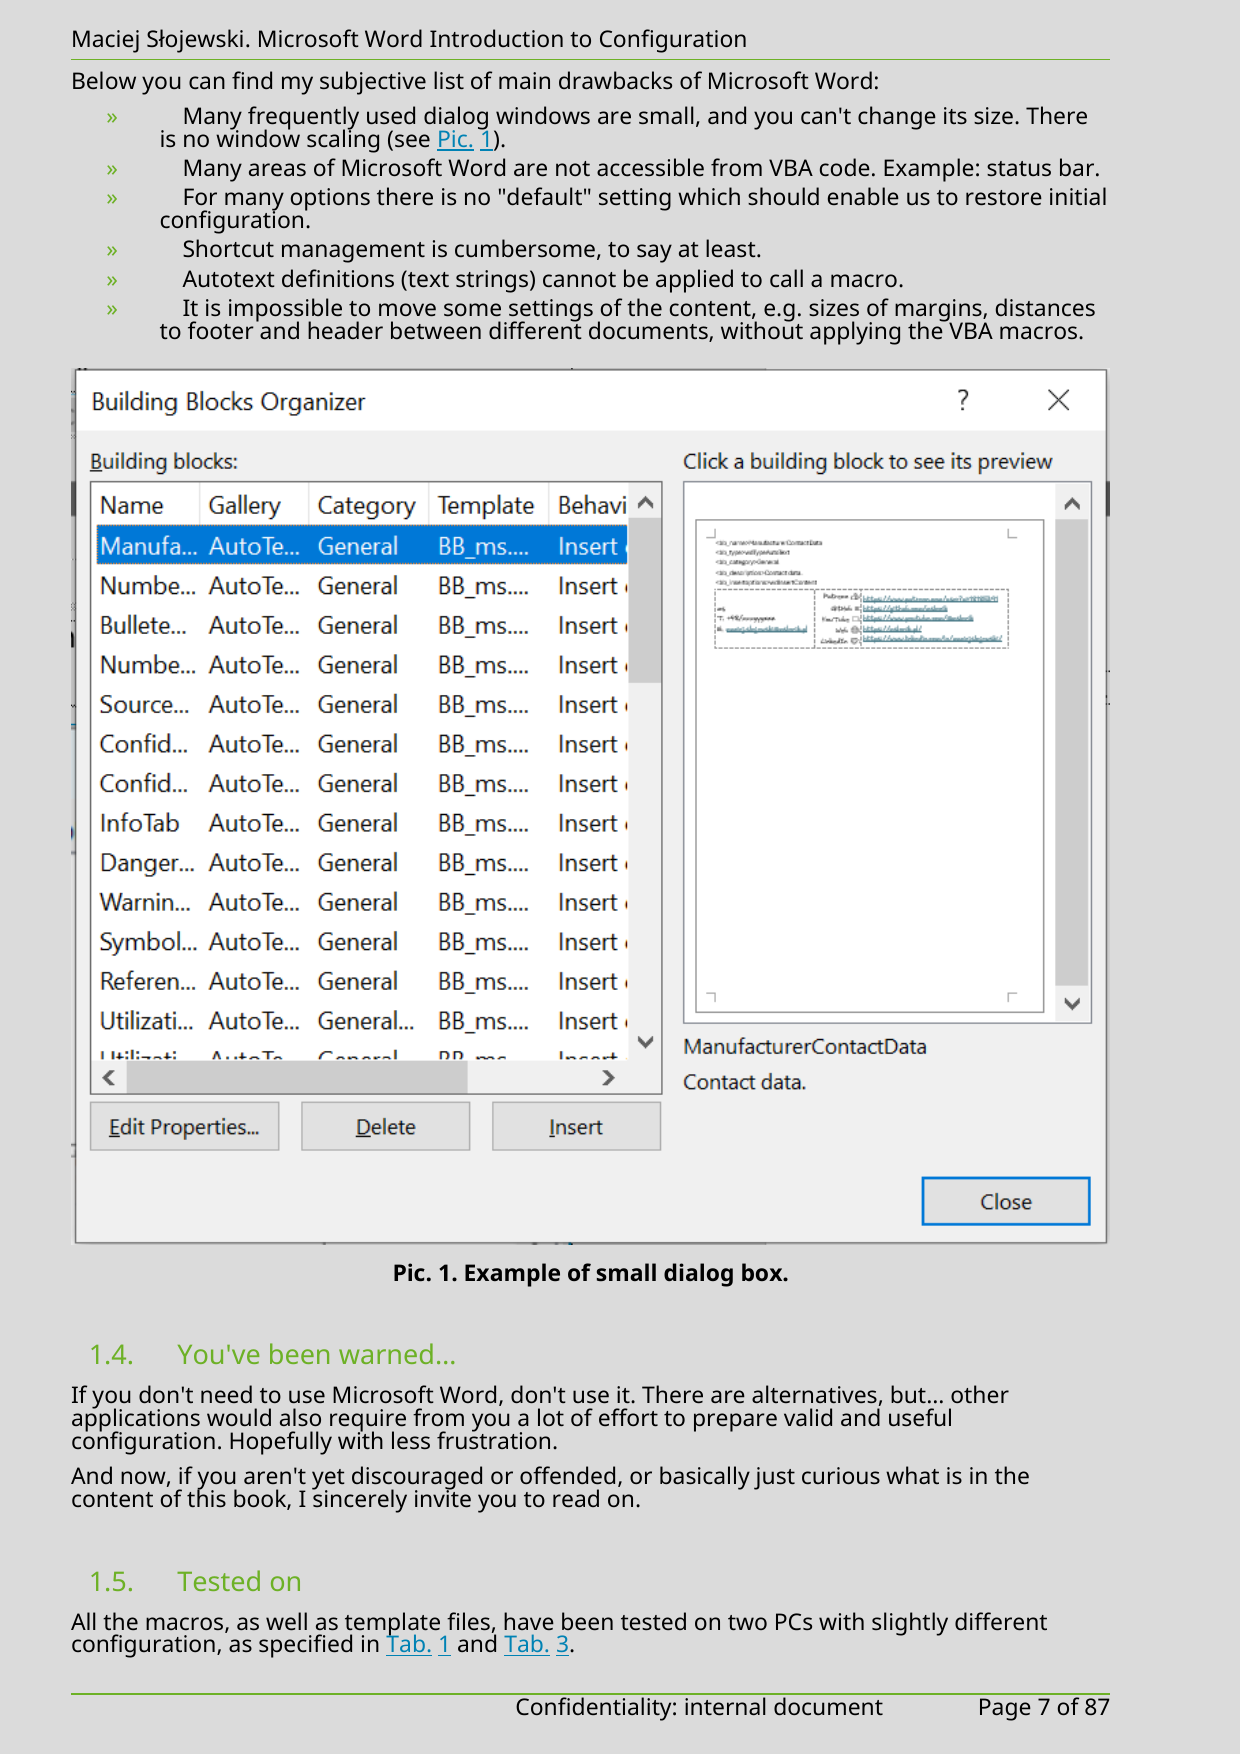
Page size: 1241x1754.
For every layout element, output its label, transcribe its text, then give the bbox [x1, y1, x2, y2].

text All the macros, as well as template files, have been tested on two PCs with slightly different configuration, as specified in Tab. 1 and Tab. 3. [71, 1612, 1110, 1657]
list Shortcut management is cumbersome, to say at least. [106, 239, 1110, 262]
text Pic. 1. Example of small dialog box. [source: herein] [71, 1263, 1110, 1286]
list It is impossible to move some settings of the content, e.g. sizes of margins, distances to footer and header between different documents, without applying the VBA macros. [106, 298, 1110, 344]
text Below you can find my subjective list of main drawbacks of Microsoft Word: [71, 71, 1110, 94]
text And now, if you aren't yet discouraged or offended, or basically just curious what is in the content of this book, I sincerely invite you to read on. [71, 1466, 1110, 1512]
list Autotext definitions (text strings) cannot be applied to call a macro. [106, 269, 1110, 292]
picture [71, 368, 1110, 1245]
subtitle Tested on [88, 1562, 1110, 1599]
subtitle You've been warned… [88, 1336, 1110, 1373]
text If you don't need to use Microsoft Word, don't use it. There are alternatives, but… other applications would also require from you a lot of effort to prepare valid and useful configuration. Hopefully with less frustration. [71, 1385, 1110, 1454]
list Many frequently used dialog windows are small, and you can't change its size. There is no window scaling (see Pic. 1). [106, 106, 1110, 152]
list For many options there is no "default" setting which should enable us to restore initial configuration. [106, 187, 1110, 233]
list Many areas of Microsoft Word are not accessible from VBA code. Example: status bar. [106, 158, 1110, 181]
